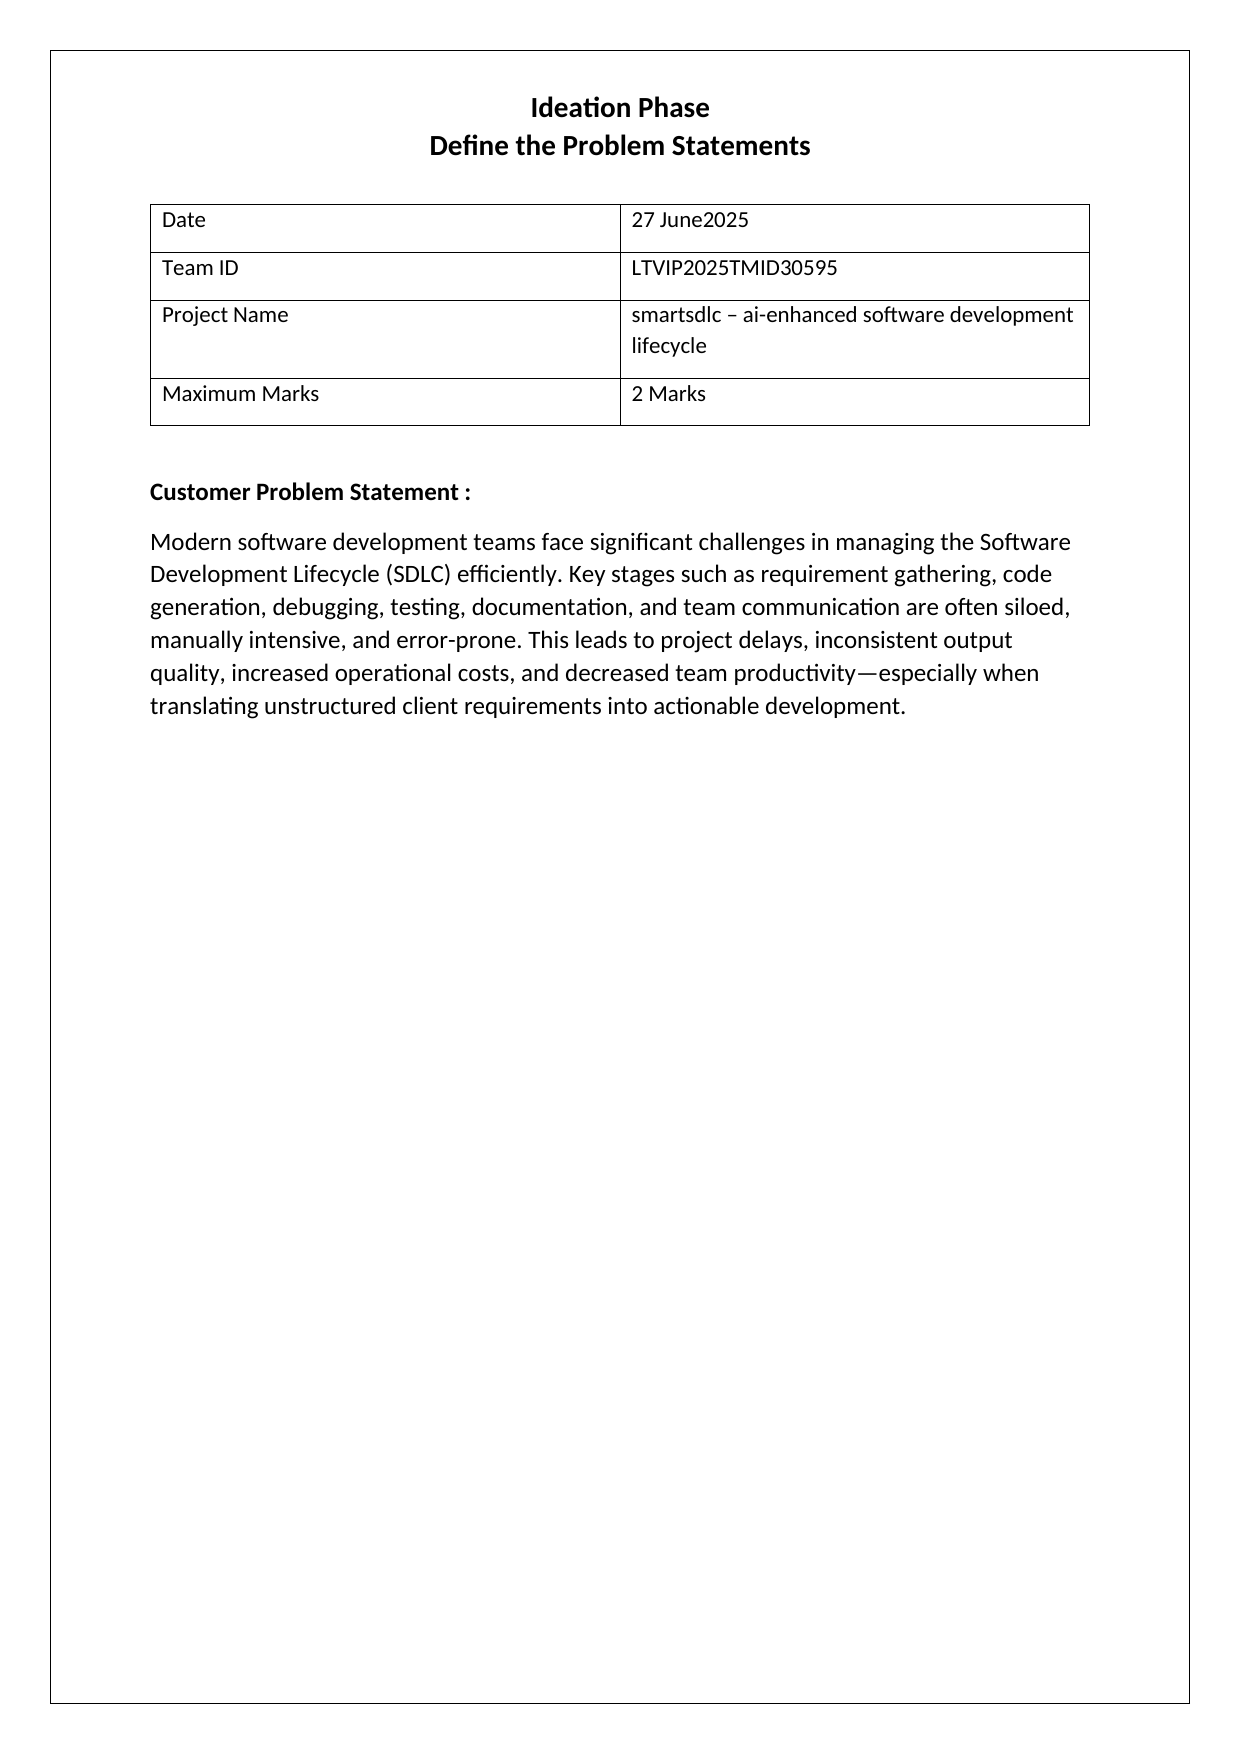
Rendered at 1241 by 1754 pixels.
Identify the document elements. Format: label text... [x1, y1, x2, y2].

table_cell 2 Marks [621, 379, 1089, 425]
table_cell smartsdlc – ai-enhanced software development lifecycle [621, 301, 1089, 378]
table_cell Project Name [151, 301, 620, 378]
text Define the Problem Statements [150, 127, 1090, 163]
text Modern software development teams face significant challenges in managing the Software Development Lifecycle (SDLC) efficiently. Key stages such as requirement gathering, code generation, debugging, testing, documentation, and team communication are often siloed, manually intensive, and error-prone. This leads to project delays, inconsistent output quality, increased operational costs, and decreased team productivity—especially when translating unstructured client requirements into actionable development. [150, 526, 1090, 721]
table_cell LTVIP2025TMID30595 [621, 253, 1089, 299]
text Ideation Phase [150, 89, 1090, 124]
table_header 27 June2025 [621, 205, 1089, 252]
table_header Date [151, 205, 620, 252]
table_cell Team ID [151, 253, 620, 299]
table_cell Maximum Marks [151, 379, 620, 425]
text Customer Problem Statement : [150, 476, 1090, 507]
